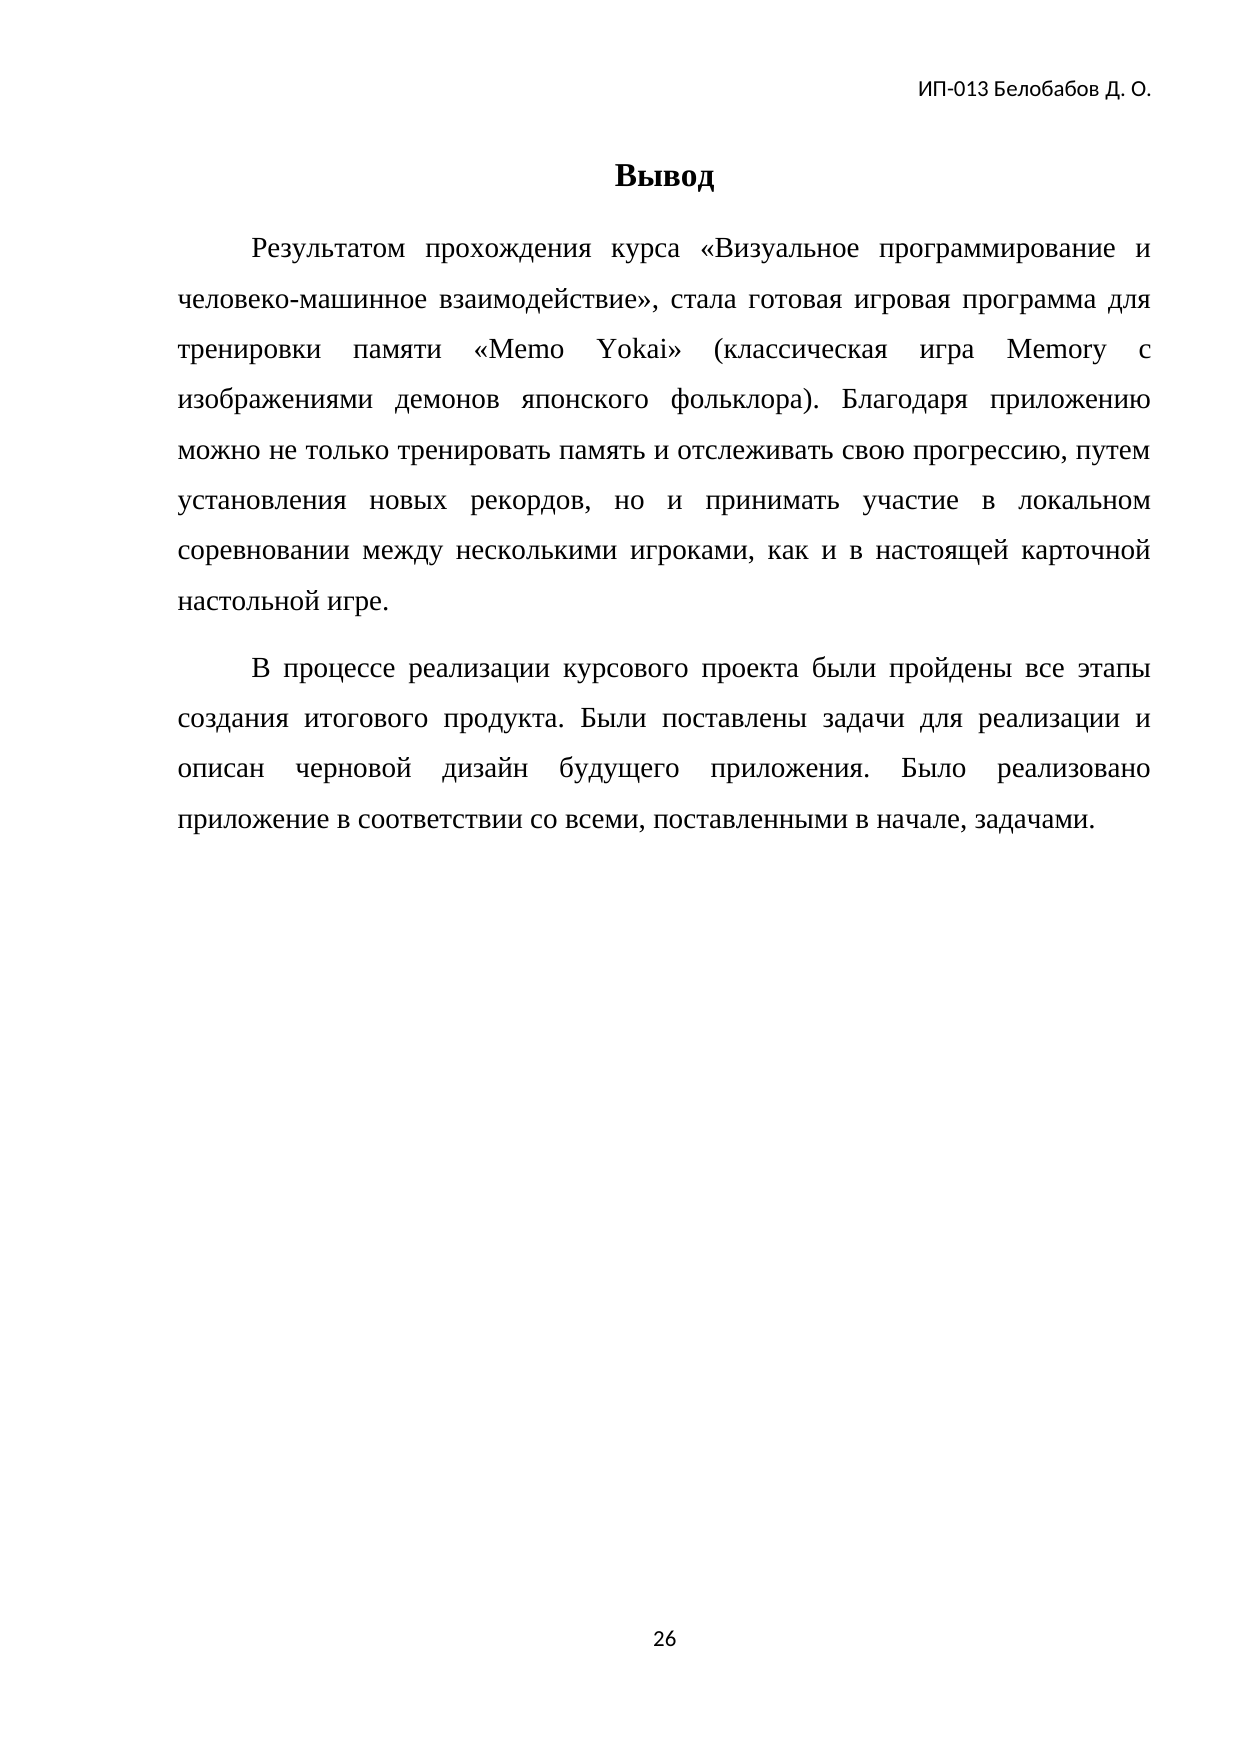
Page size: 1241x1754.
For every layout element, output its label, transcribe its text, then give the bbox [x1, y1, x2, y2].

list Результатом прохождения курса «Визуальное программирование и человеко-машинное взаимодействие», стала готовая игровая программа для тренировки памяти «Memo Yokai» (классическая игра Memory с изображениями демонов японского фольклора). Благодаря приложению можно не только тренировать память и отслеживать свою прогрессию, путем установления новых рекордов, но и принимать участие в локальном соревновании между несколькими игроками, как и в настоящей карточной настольной игре. [177, 231, 1152, 616]
list В процессе реализации курсового проекта были пройдены все этапы создания итогового продукта. Были поставлены задачи для реализации и описан черновой дизайн будущего приложения. Было реализовано приложение в соответствии со всеми, поставленными в начале, задачами. [177, 650, 1152, 834]
subtitle Вывод [177, 155, 1152, 193]
